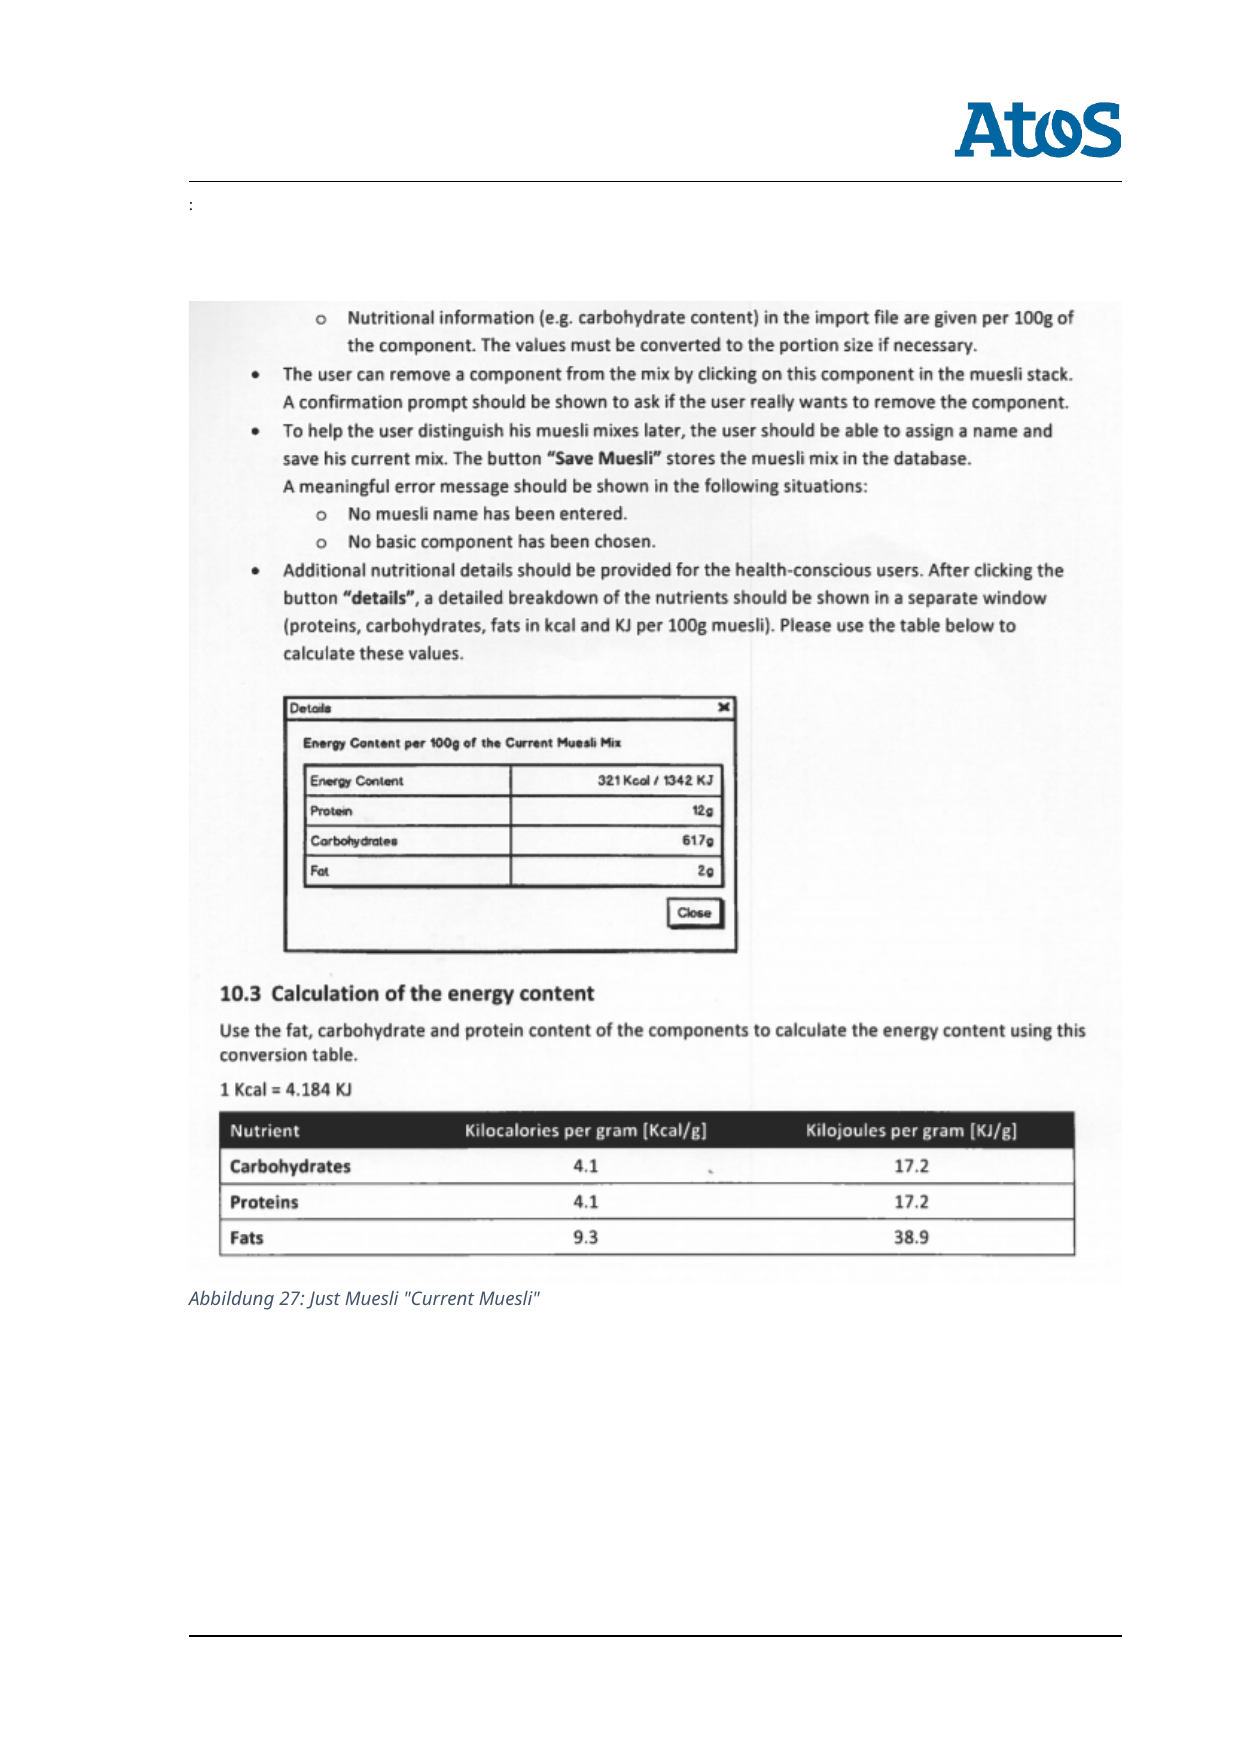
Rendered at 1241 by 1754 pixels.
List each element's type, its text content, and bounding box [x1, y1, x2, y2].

text Abbildung 27: Just Muesli "Current Muesli" [189, 1285, 1122, 1311]
picture [952, 100, 1121, 157]
picture [188, 301, 1123, 1285]
